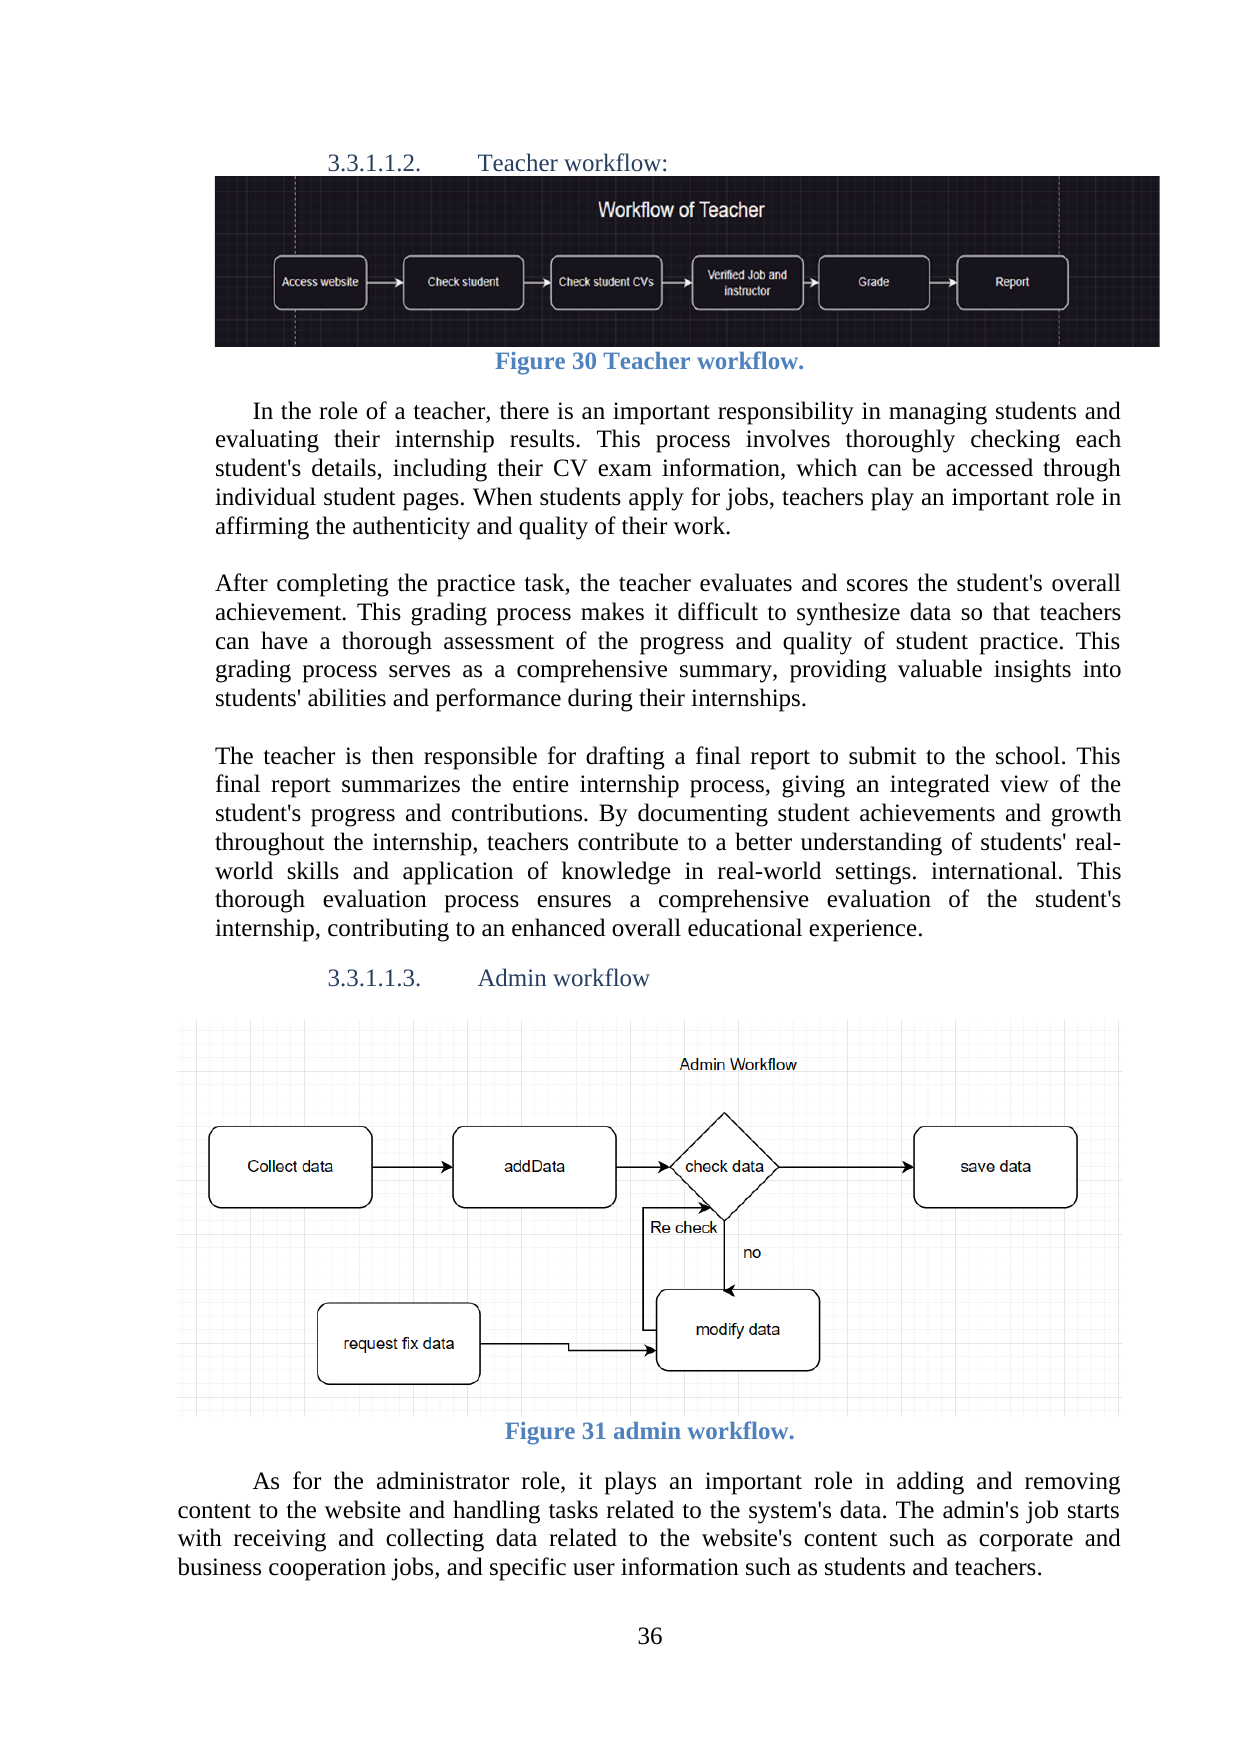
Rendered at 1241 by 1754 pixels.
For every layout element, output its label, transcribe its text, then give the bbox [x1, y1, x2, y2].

subtitle Admin workflow [327, 963, 1122, 992]
text Figure 30 Teacher workflow. [177, 346, 1122, 375]
picture [214, 176, 1160, 347]
text Figure 31 admin workflow. [177, 1417, 1122, 1445]
subtitle Teacher workflow: [327, 148, 1122, 176]
list The teacher is then responsible for drafting a final report to submit to the school. This final report summarizes the entire internship process, giving an integrated view of the student's progress and contributions. By documenting student achievements and growth throughout the internship, teachers contribute to a better understanding of students' real-world skills and application of knowledge in real-world settings. international. This thorough evaluation process ensures a comprehensive evaluation of the student's internship, contributing to an enhanced overall educational experience. [215, 741, 1122, 942]
list After completing the practice task, the teacher evaluates and scores the student's overall achievement. This grading process makes it difficult to synthesize data so that teachers can have a thorough assessment of the progress and quality of student practice. This grading process serves as a comprehensive summary, providing valuable insights into students' abilities and performance during their internships. [215, 568, 1122, 712]
text As for the administrator role, it plays an important role in adding and removing content to the website and handling tasks related to the system's data. The admin's job starts with receiving and collecting data related to the website's content such as corporate and business cooperation jobs, and specific user information such as students and teachers. [177, 1466, 1122, 1581]
list In the role of a teacher, there is an important responsibility in managing students and evaluating their internship results. This process involves thoroughly checking each student's details, including their CV exam information, which can be accessed through individual student pages. When students apply for jobs, teachers play an important role in affirming the authenticity and quality of their work. [215, 396, 1122, 539]
picture [177, 1020, 1123, 1417]
